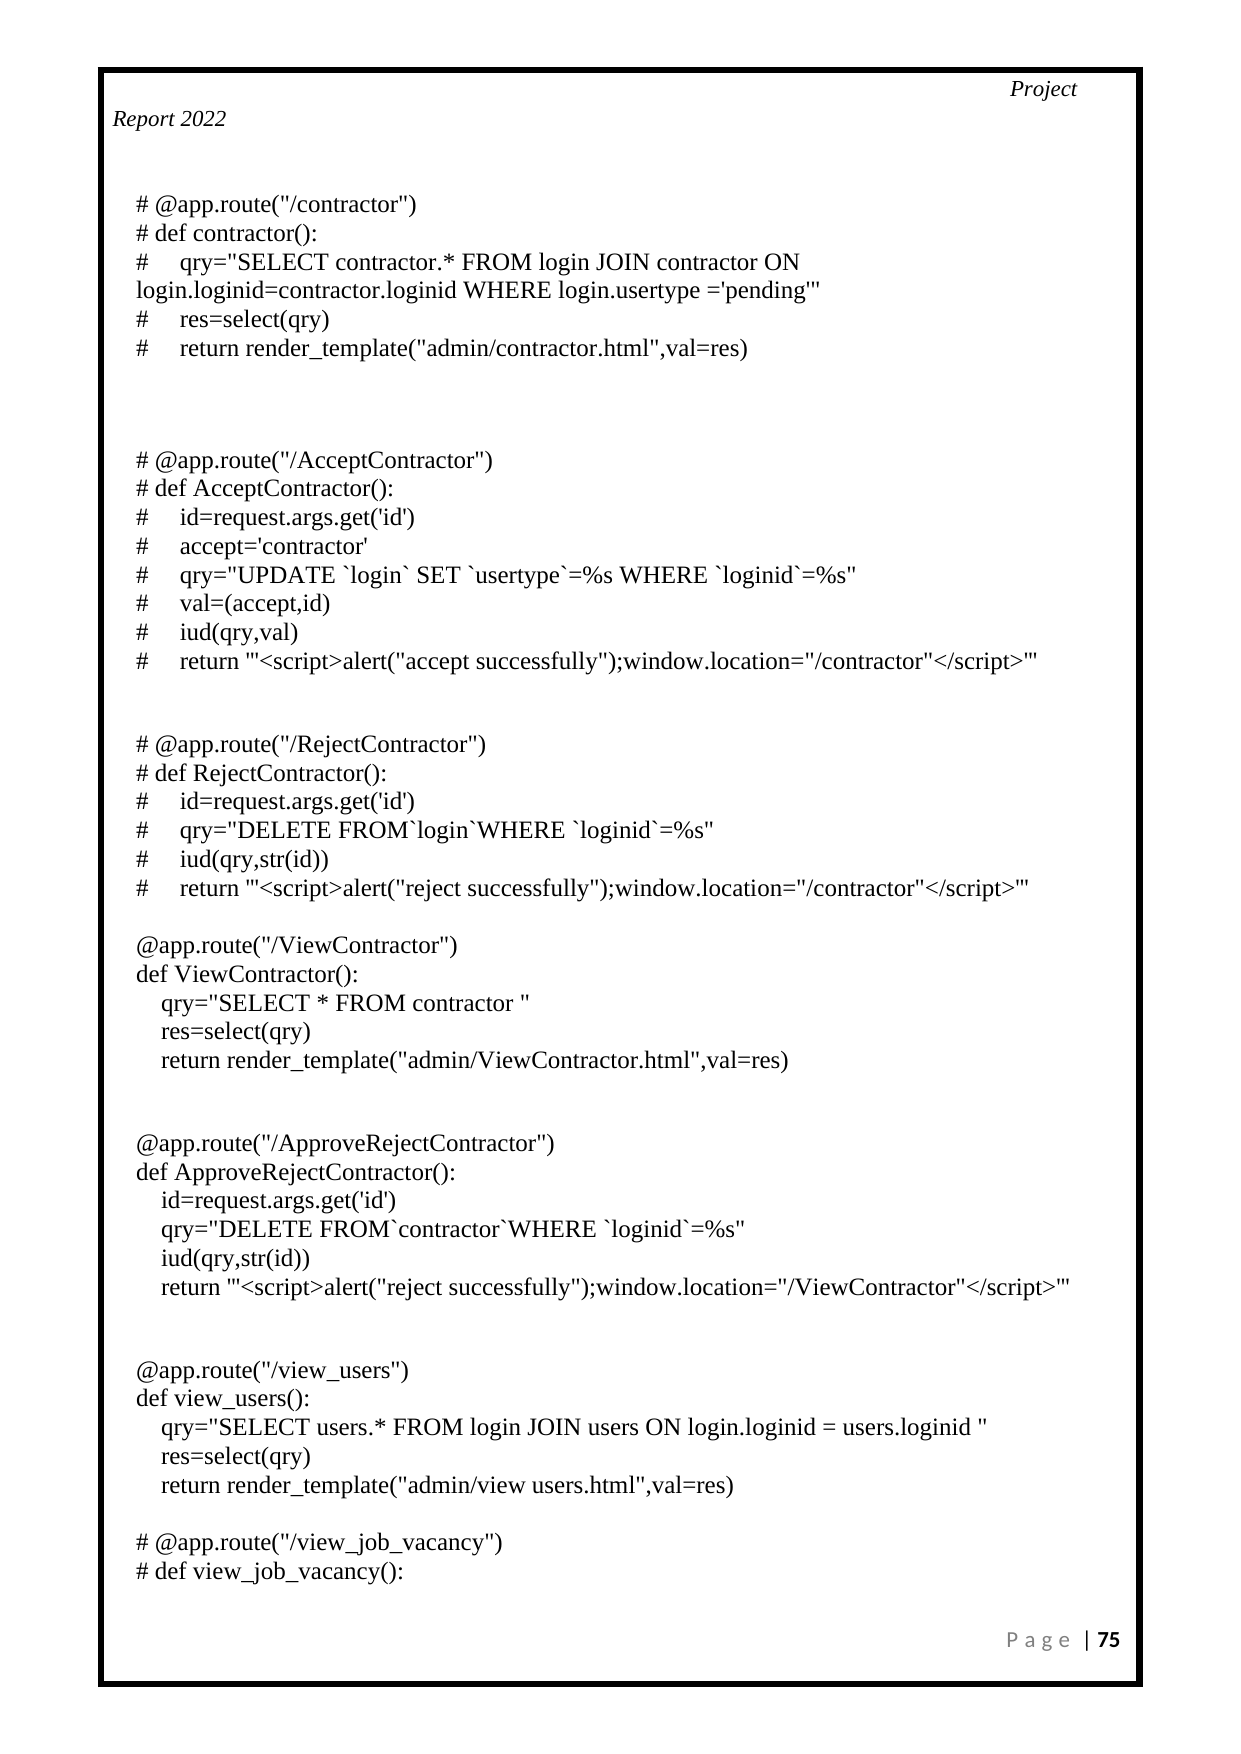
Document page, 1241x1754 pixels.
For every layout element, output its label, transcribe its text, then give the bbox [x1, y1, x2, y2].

text # iud(qry,str(id)) [136, 844, 1116, 873]
text # def contractor(): [136, 218, 1116, 247]
text # def AcceptContractor(): [136, 473, 1116, 502]
text # qry="UPDATE `login` SET `usertype`=%s WHERE `loginid`=%s" [136, 560, 1116, 588]
text # res=select(qry) [136, 304, 1116, 333]
text qry="SELECT * FROM contractor " [136, 988, 1116, 1016]
text # qry="DELETE FROM`login`WHERE `loginid`=%s" [136, 815, 1116, 844]
text def view_users(): [136, 1383, 1116, 1412]
text # @app.route("/contractor") [136, 189, 1116, 218]
text # qry="SELECT contractor.* FROM login JOIN contractor ON login.loginid=contractor.loginid WHERE login.usertype ='pending'" [136, 247, 1116, 304]
text @app.route("/ViewContractor") [136, 930, 1116, 959]
text # @app.route("/RejectContractor") [136, 729, 1116, 758]
text # @app.route("/AcceptContractor") [136, 445, 1116, 473]
text qry="SELECT users.* FROM login JOIN users ON login.loginid = users.loginid " [136, 1412, 1116, 1441]
text # def RejectContractor(): [136, 758, 1116, 786]
text # val=(accept,id) [136, 588, 1116, 617]
text res=select(qry) [136, 1016, 1116, 1045]
text id=request.args.get('id') [136, 1186, 1116, 1214]
text def ViewContractor(): [136, 959, 1116, 988]
text iud(qry,str(id)) [136, 1243, 1116, 1272]
text return '''<script>alert("reject successfully");window.location="/ViewContractor"</script>''' [136, 1272, 1116, 1301]
text # accept='contractor' [136, 531, 1116, 560]
text qry="DELETE FROM`contractor`WHERE `loginid`=%s" [136, 1214, 1116, 1243]
text res=select(qry) [136, 1441, 1116, 1470]
text return render_template("admin/ViewContractor.html",val=res) [136, 1045, 1116, 1074]
text # return '''<script>alert("accept successfully");window.location="/contractor"</script>''' [136, 646, 1116, 675]
text def ApproveRejectContractor(): [136, 1157, 1116, 1186]
text # return '''<script>alert("reject successfully");window.location="/contractor"</script>''' [136, 873, 1116, 901]
text return render_template("admin/view users.html",val=res) [136, 1470, 1116, 1498]
text # @app.route("/view_job_vacancy") [136, 1527, 1116, 1556]
text # return render_template("admin/contractor.html",val=res) [136, 333, 1116, 362]
text @app.route("/ApproveRejectContractor") [136, 1128, 1116, 1157]
text # id=request.args.get('id') [136, 786, 1116, 815]
text # id=request.args.get('id') [136, 502, 1116, 531]
text # def view_job_vacancy(): [136, 1556, 1116, 1585]
text @app.route("/view_users") [136, 1355, 1116, 1383]
text # iud(qry,val) [136, 617, 1116, 646]
